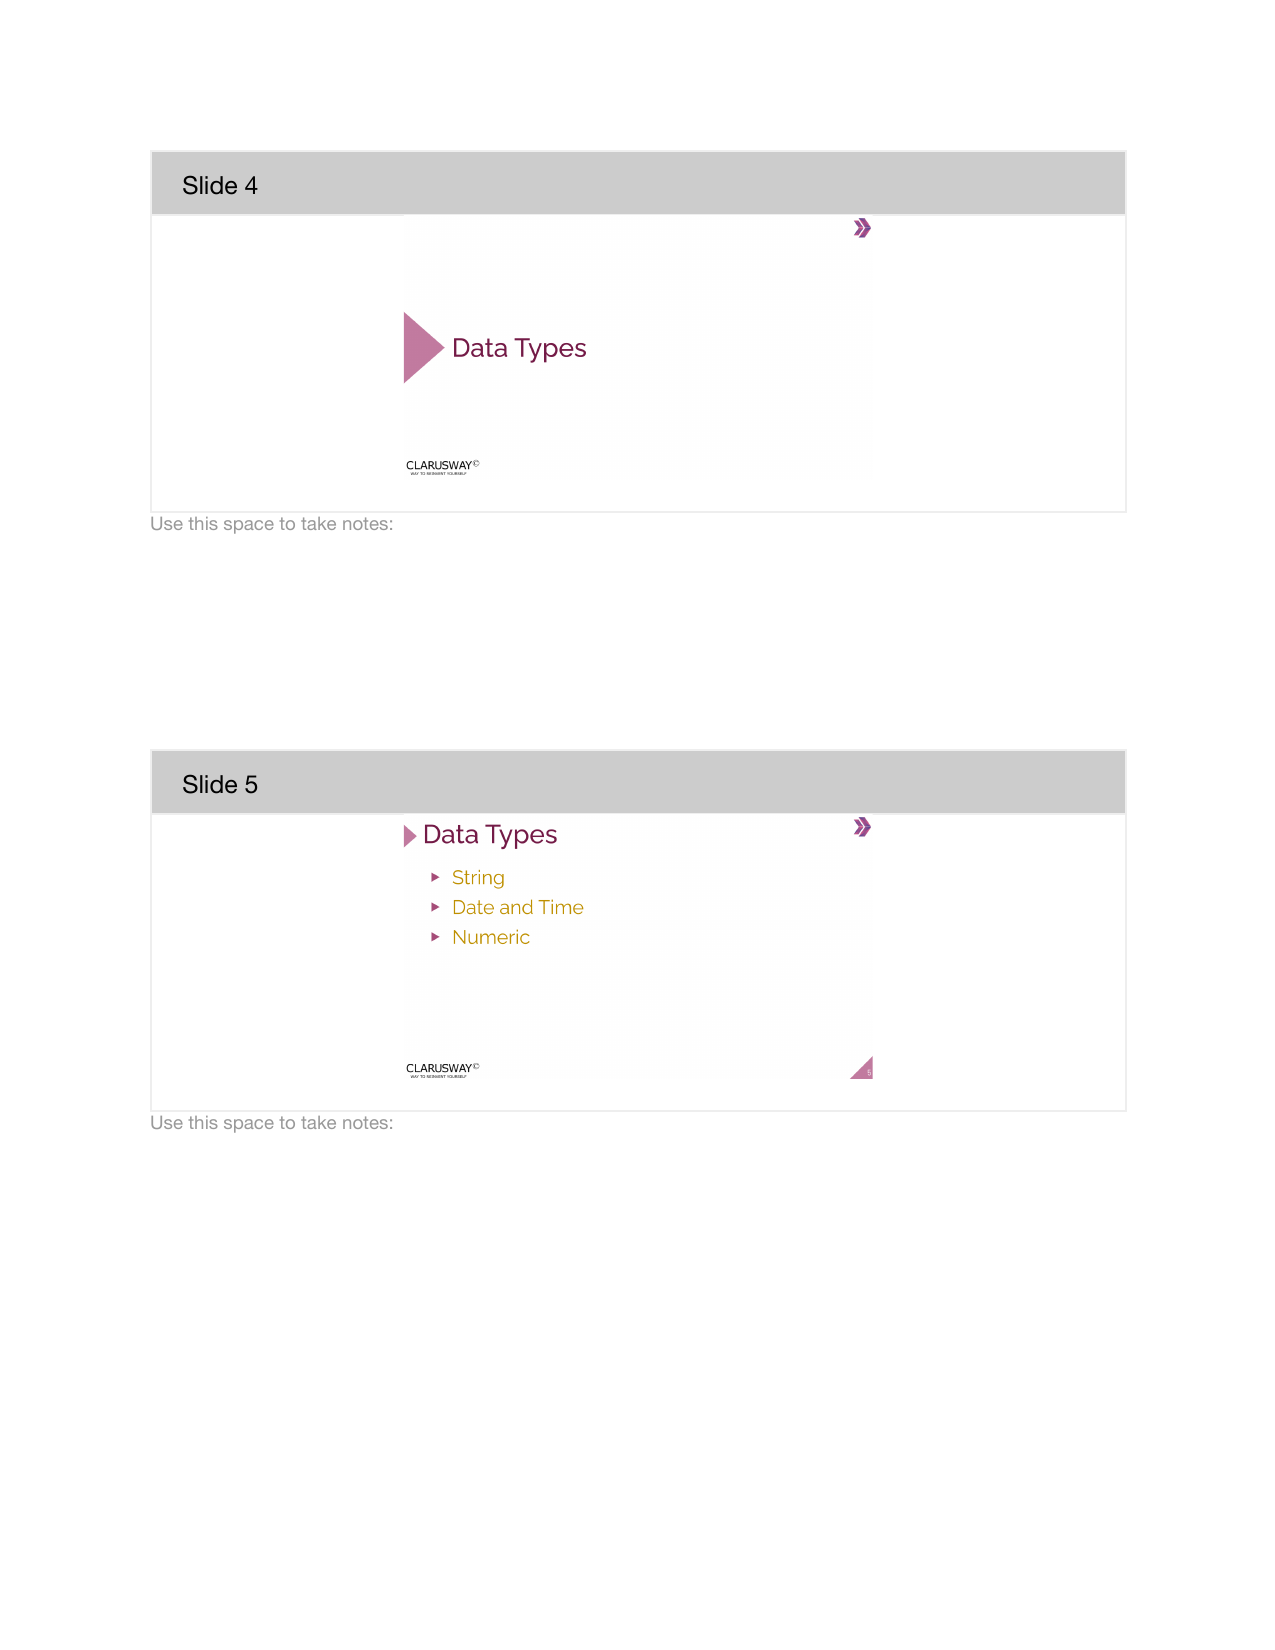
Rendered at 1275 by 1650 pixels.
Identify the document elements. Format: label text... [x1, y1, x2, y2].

table_header Slide 4 [152, 152, 1125, 214]
text Use this space to take notes: [150, 1112, 1125, 1135]
table_cell [152, 216, 1125, 511]
table_cell [152, 815, 1125, 1110]
table_header Slide 5 [152, 751, 1125, 813]
picture [403, 814, 873, 1079]
picture [403, 215, 873, 480]
text Use this space to take notes: [150, 513, 1125, 536]
